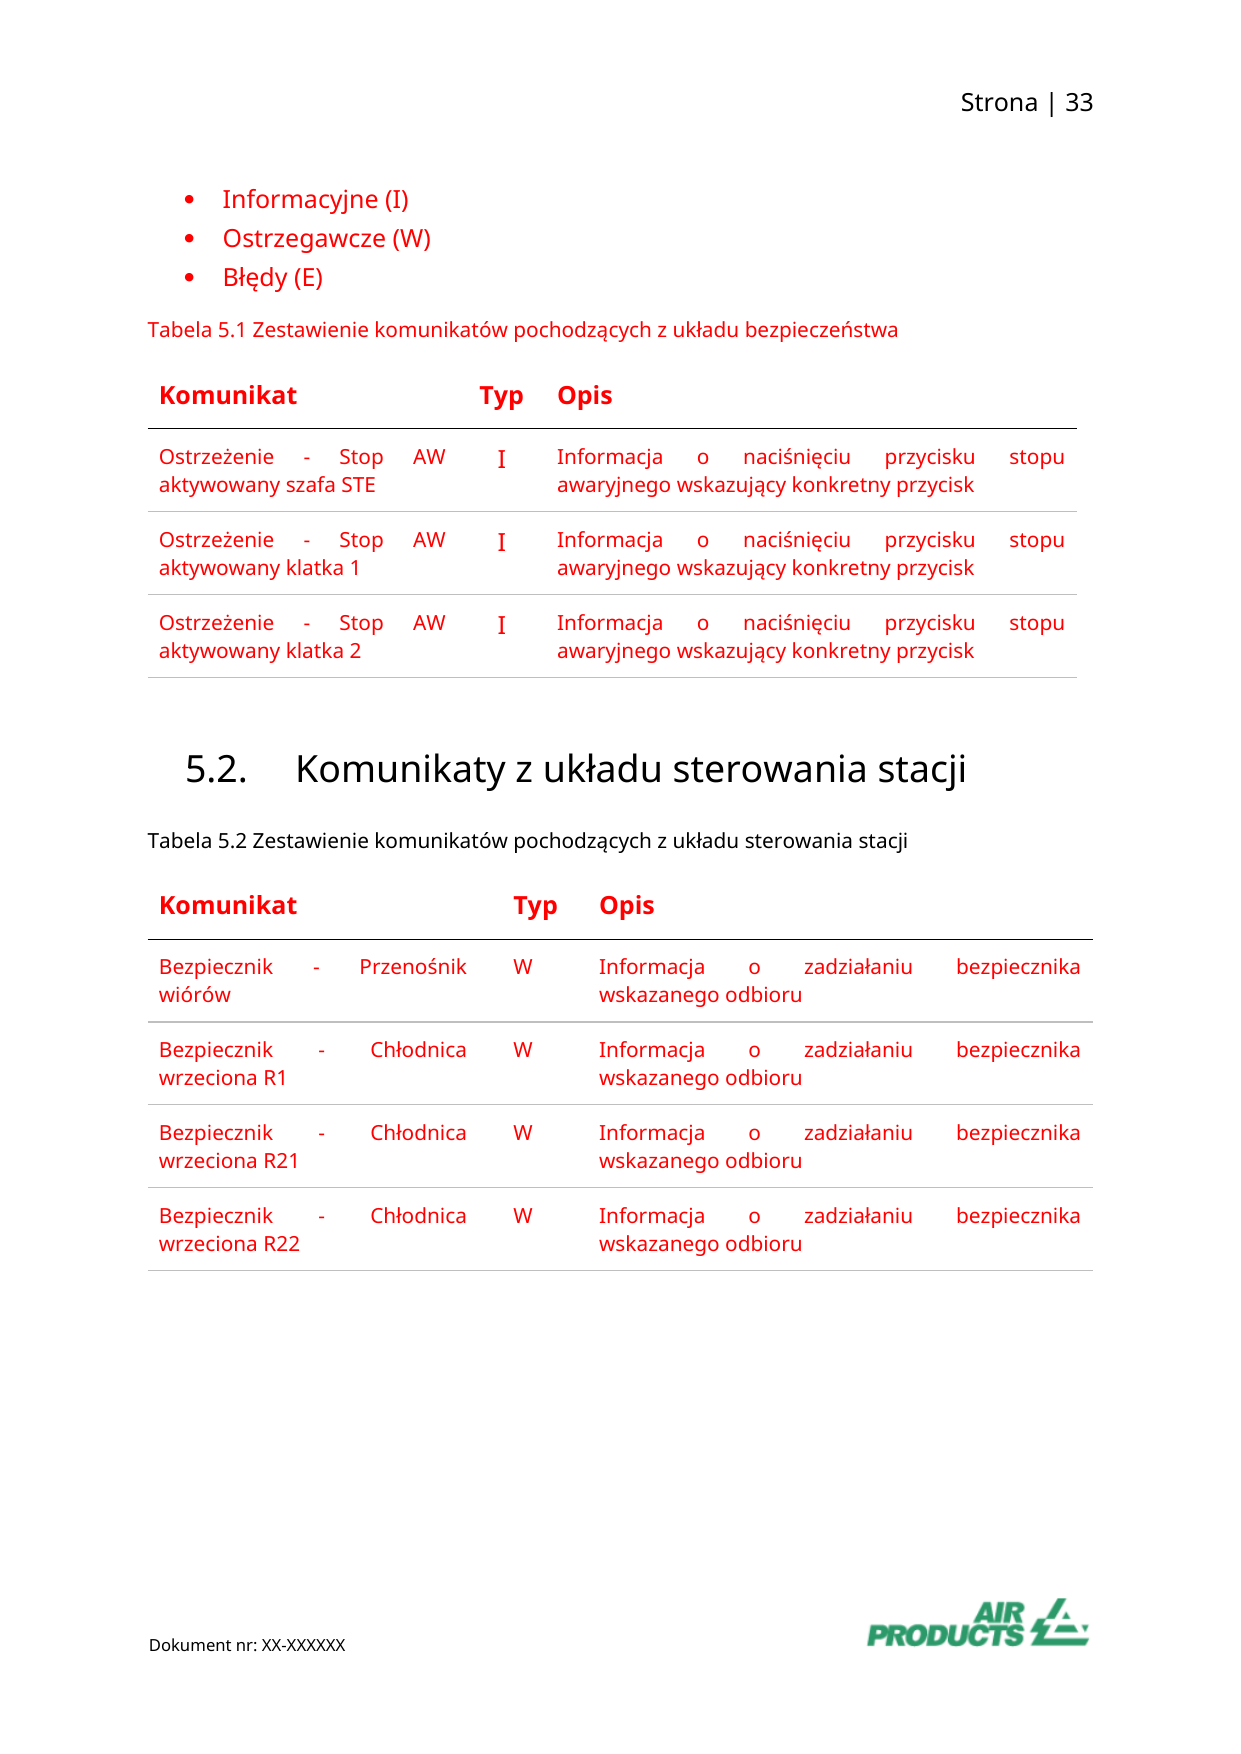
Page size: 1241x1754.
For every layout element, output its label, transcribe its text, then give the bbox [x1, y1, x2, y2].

table_cell Informacja o zadziałaniu bezpiecznika wskazanego odbioru [588, 1188, 1092, 1270]
table_cell W [502, 1188, 588, 1270]
table_cell W [502, 1023, 588, 1104]
table_cell Bezpiecznik - Chłodnica wrzeciona R21 [148, 1105, 502, 1187]
table_header Opis [546, 365, 1077, 428]
subtitle Komunikaty z układu sterowania stacji [185, 742, 1094, 793]
table_header Opis [588, 875, 1092, 938]
table_header Komunikat [148, 365, 457, 428]
table_cell Informacja o zadziałaniu bezpiecznika wskazanego odbioru [588, 1023, 1092, 1104]
list Informacyjne (I) [185, 181, 1094, 216]
table_cell Informacja o naciśnięciu przycisku stopu awaryjnego wskazujący konkretny przycisk [546, 429, 1077, 511]
table_header Komunikat [148, 875, 502, 938]
text Tabela 5.1 Zestawienie komunikatów pochodzących z układu bezpieczeństwa [147, 316, 1094, 344]
table_cell W [502, 1105, 588, 1187]
table_cell W [502, 940, 588, 1021]
table_cell Informacja o naciśnięciu przycisku stopu awaryjnego wskazujący konkretny przycisk [546, 512, 1077, 594]
table_cell Bezpiecznik - Chłodnica wrzeciona R1 [148, 1023, 502, 1104]
table_cell I [457, 512, 546, 594]
list Ostrzegawcze (W) [185, 221, 1094, 255]
table_cell Informacja o zadziałaniu bezpiecznika wskazanego odbioru [588, 940, 1092, 1021]
table_cell Ostrzeżenie - Stop AW aktywowany szafa STE [148, 429, 457, 511]
table_cell Ostrzeżenie - Stop AW aktywowany klatka 1 [148, 512, 457, 594]
table_cell Informacja o zadziałaniu bezpiecznika wskazanego odbioru [588, 1105, 1092, 1187]
table_cell Ostrzeżenie - Stop AW aktywowany klatka 2 [148, 595, 457, 677]
table_cell I [457, 429, 546, 511]
text Tabela 5.2 Zestawienie komunikatów pochodzących z układu sterowania stacji [147, 826, 1094, 854]
table_cell I [457, 595, 546, 677]
table_header Typ [502, 875, 588, 938]
table_cell Informacja o naciśnięciu przycisku stopu awaryjnego wskazujący konkretny przycisk [546, 595, 1077, 677]
table_cell Bezpiecznik - Chłodnica wrzeciona R22 [148, 1188, 502, 1270]
picture [864, 1596, 1094, 1651]
table_header Typ [457, 365, 546, 428]
list Błędy (E) [185, 260, 1094, 294]
table_cell Bezpiecznik - Przenośnik wiórów [148, 940, 502, 1021]
